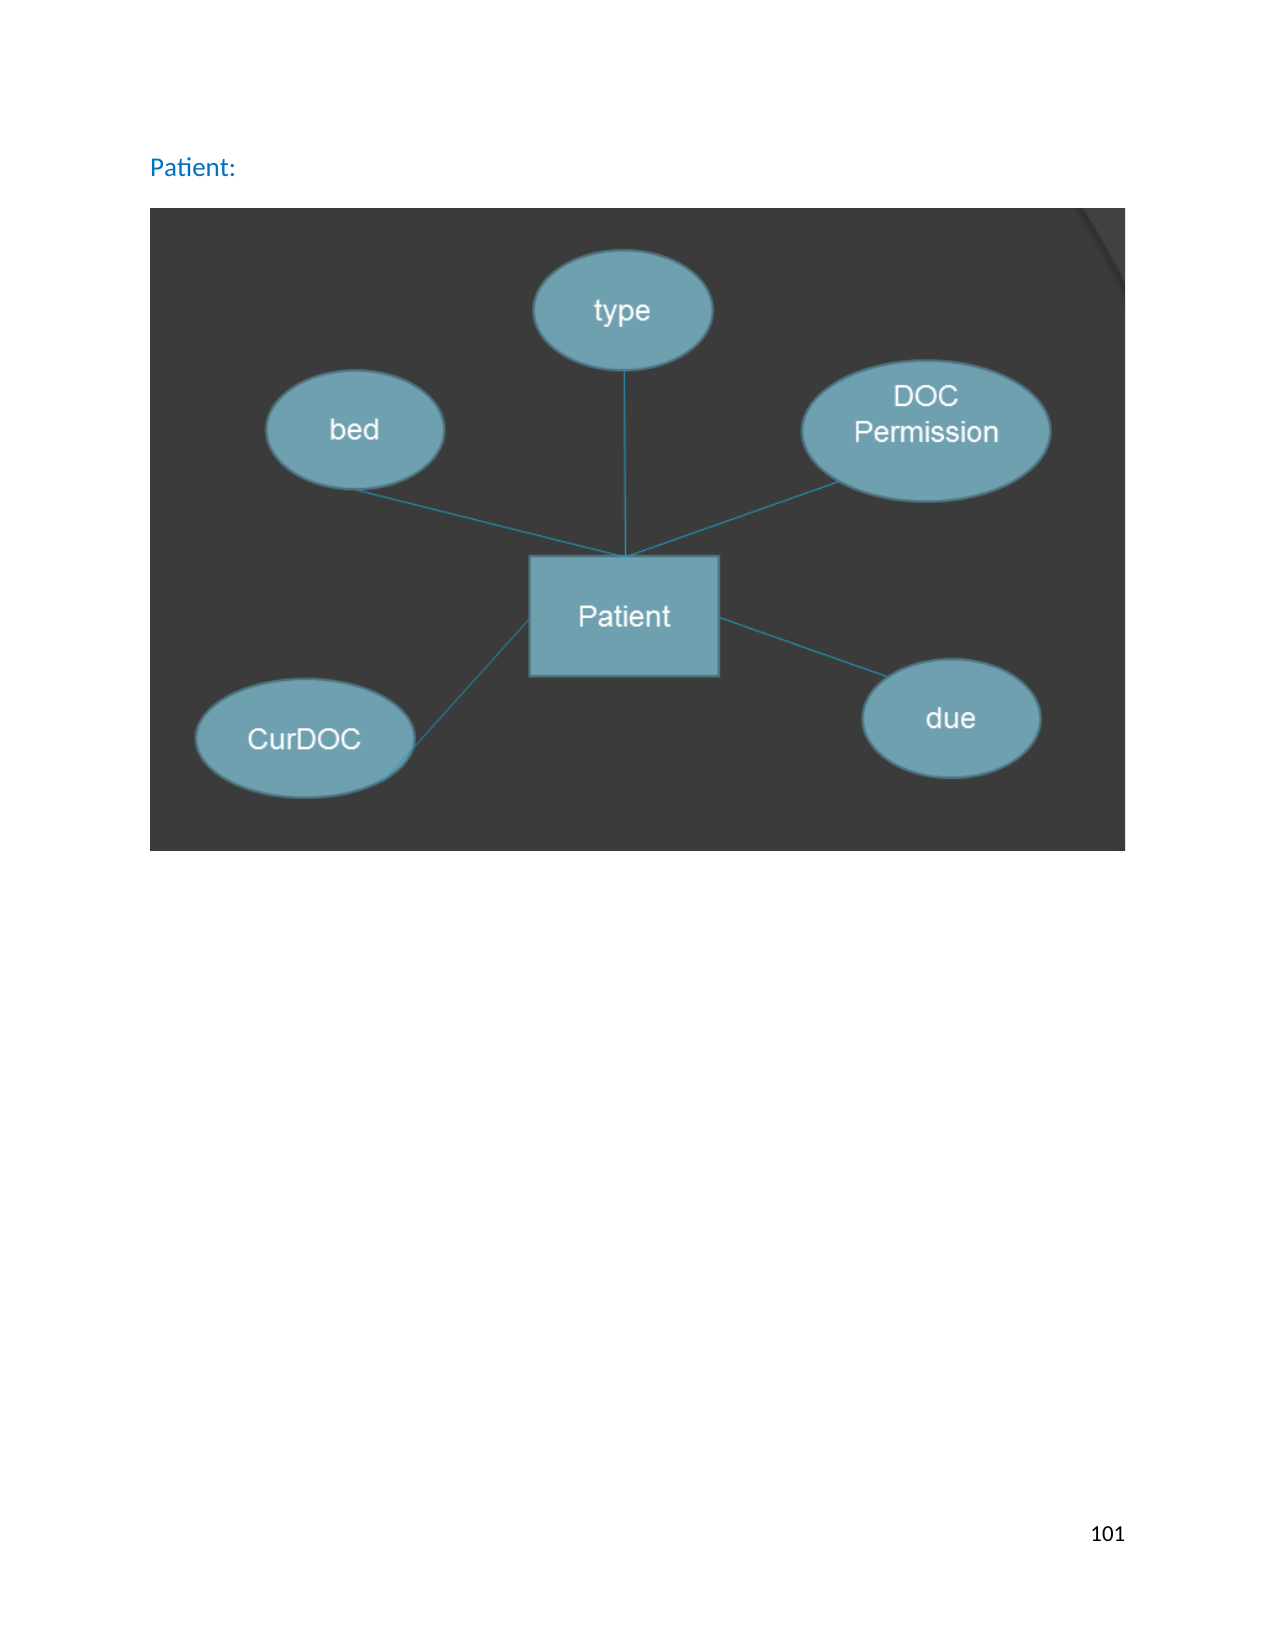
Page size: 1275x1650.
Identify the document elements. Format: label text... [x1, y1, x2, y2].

picture [150, 208, 1125, 851]
text Patient: [150, 150, 1125, 183]
